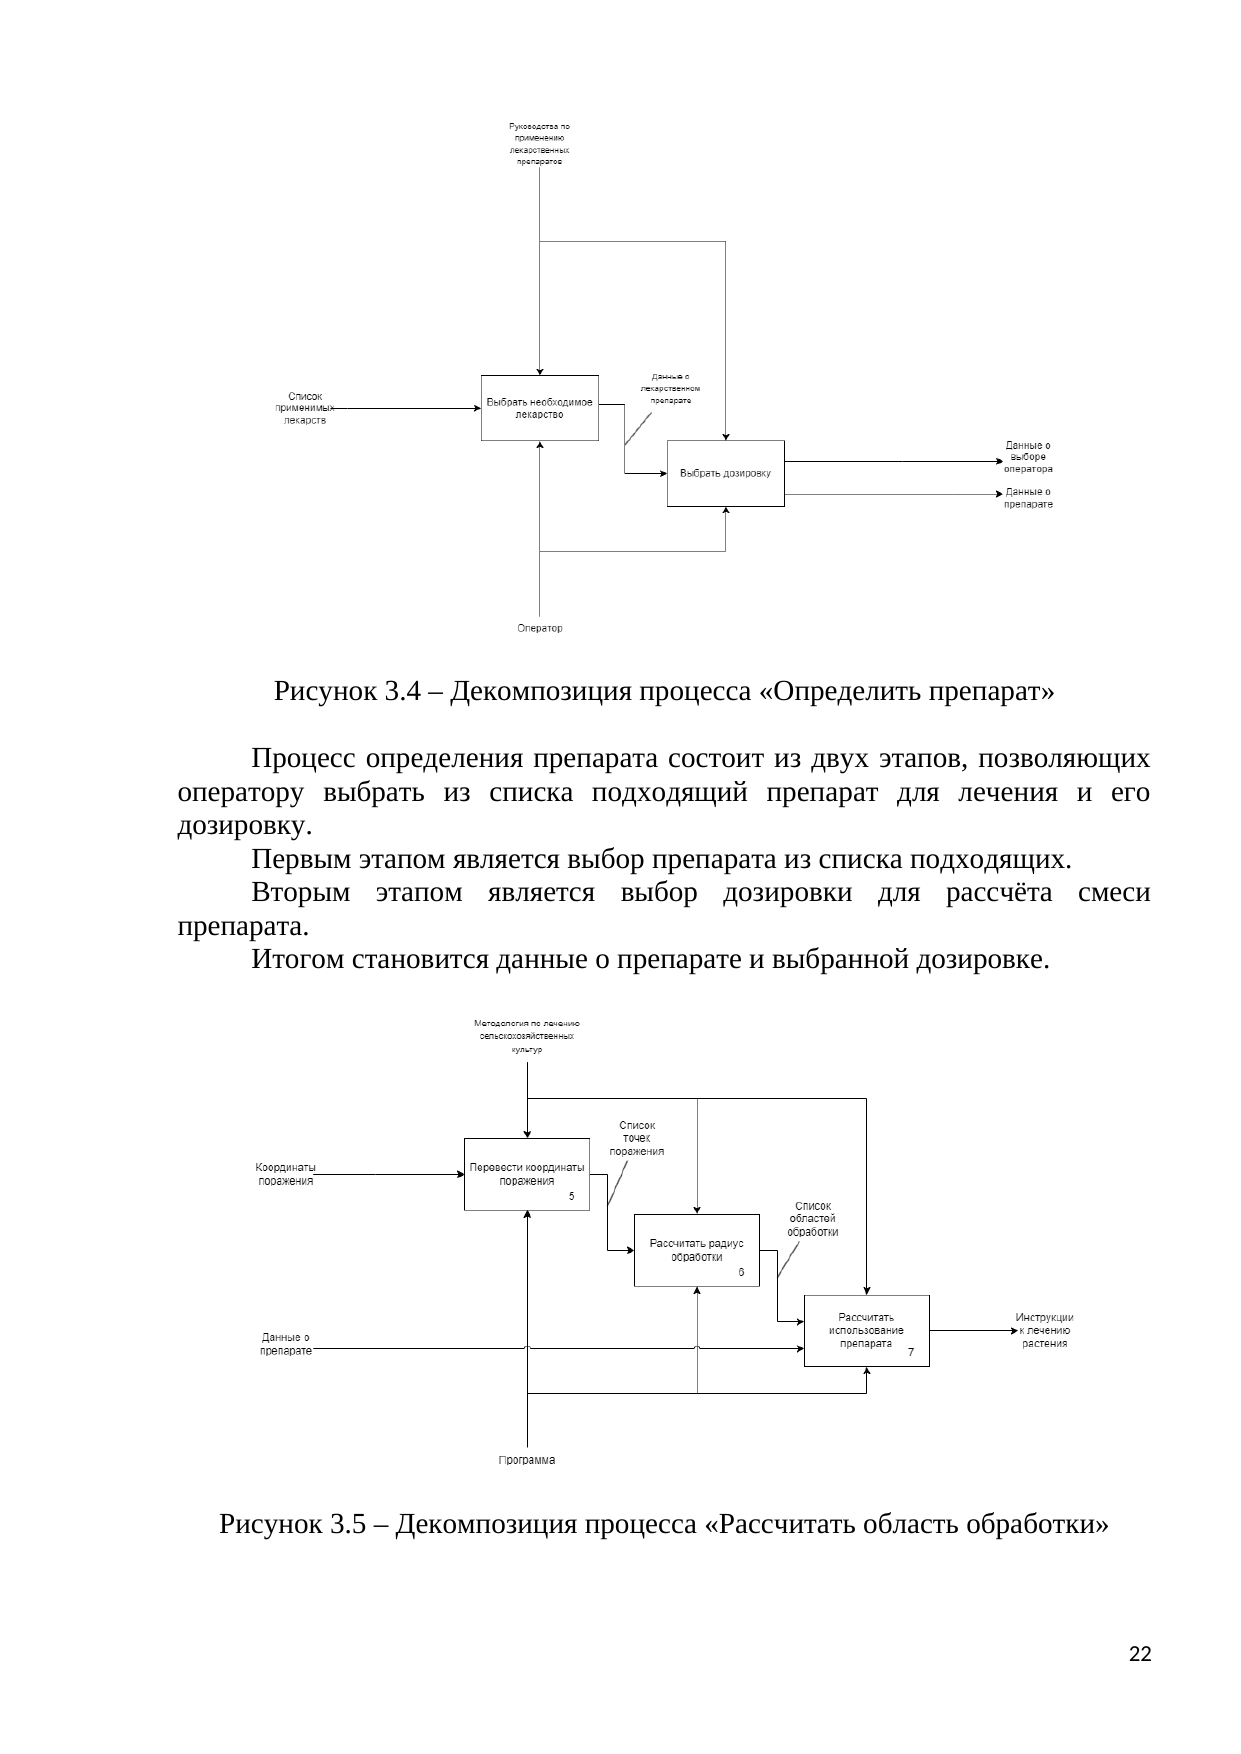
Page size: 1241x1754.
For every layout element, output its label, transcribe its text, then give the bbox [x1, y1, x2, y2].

text Рисунок 3.5 – Декомпозиция процесса «Рассчитать область обработки» [177, 1506, 1152, 1539]
text Итогом становится данные о препарате и выбранной дозировке. [177, 942, 1152, 975]
text Первым этапом является выбор препарата из списка подходящих. [177, 841, 1152, 874]
text Процесс определения препарата состоит из двух этапов, позволяющих оператору выбрать из списка подходящий препарат для лечения и его дозировку. [177, 740, 1152, 841]
picture [255, 1008, 1074, 1473]
text Вторым этапом является выбор дозировки для рассчёта смеси препарата. [177, 874, 1152, 942]
picture [275, 118, 1054, 640]
text Рисунок 3.4 – Декомпозиция процесса «Определить препарат» [177, 673, 1152, 707]
